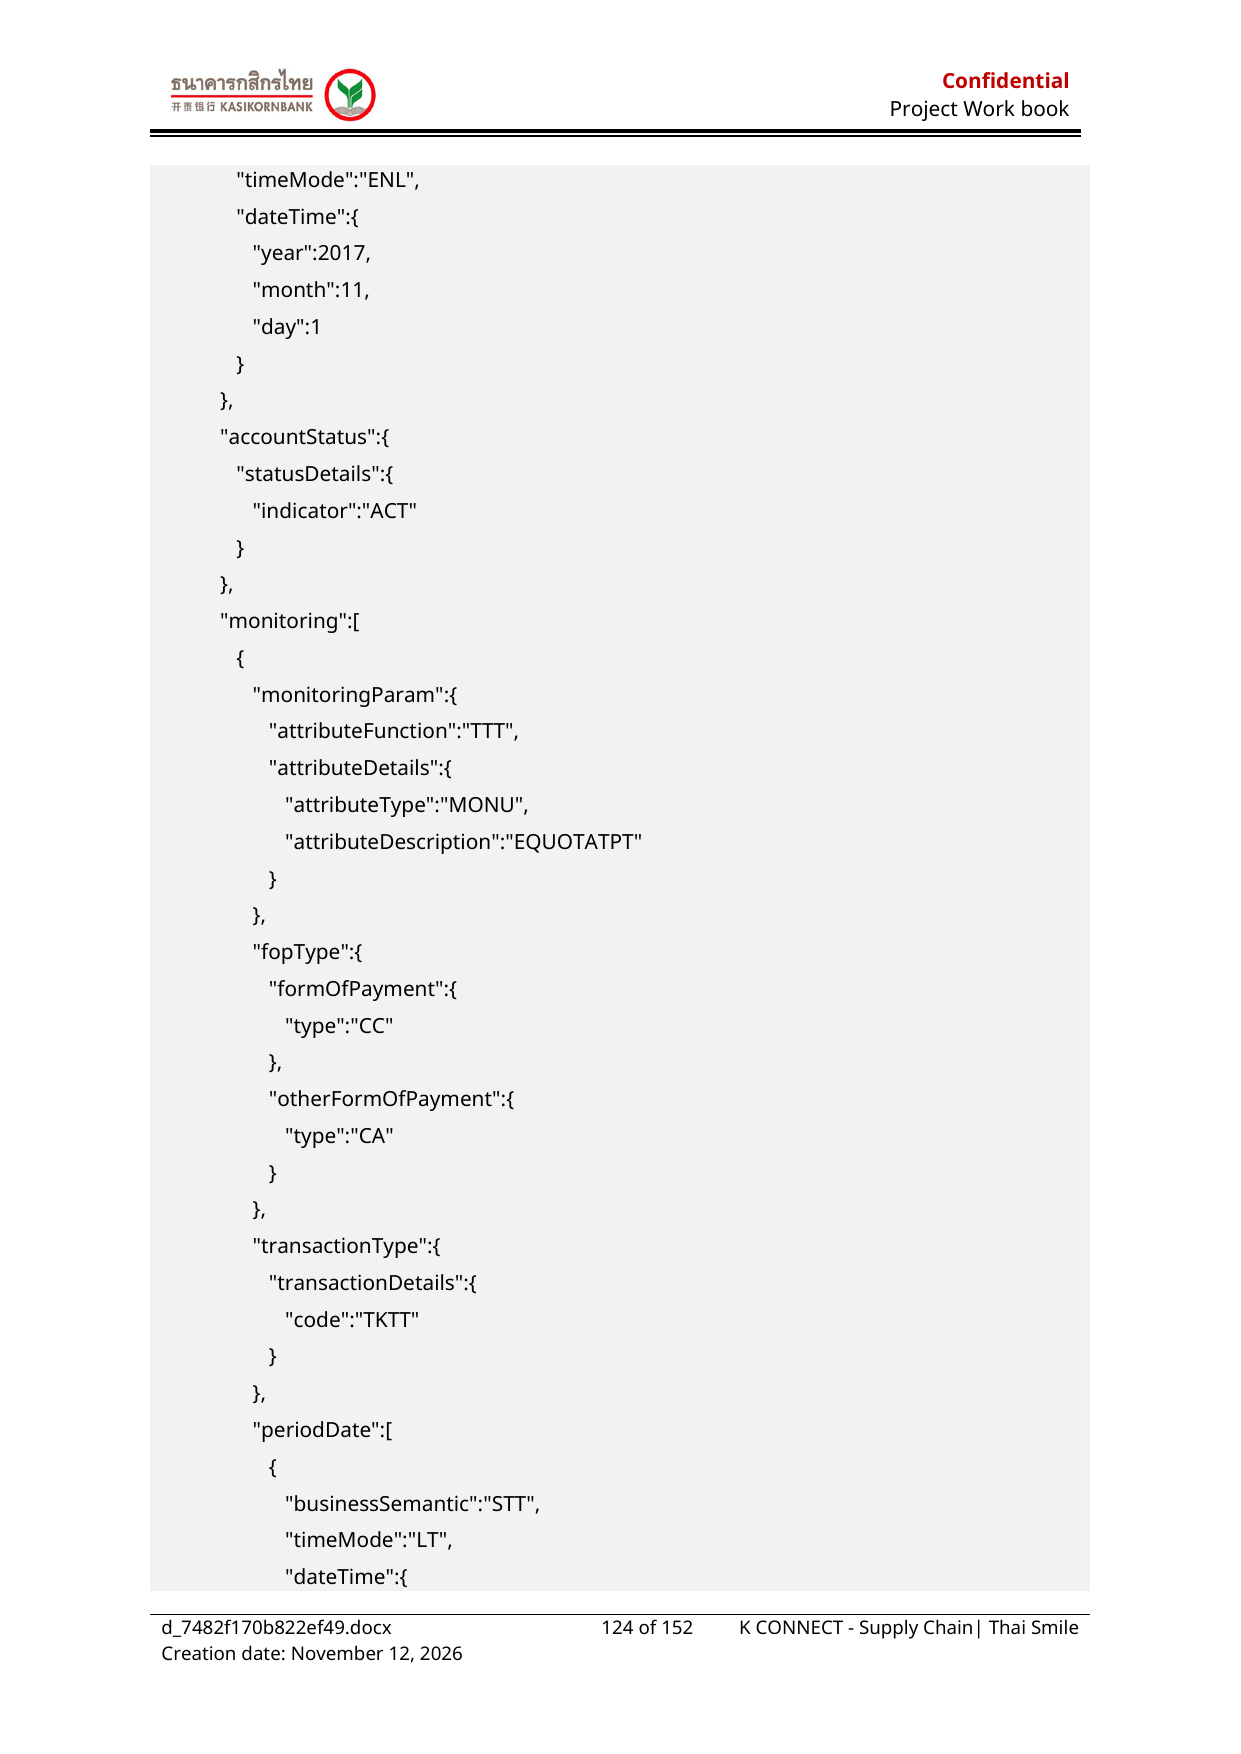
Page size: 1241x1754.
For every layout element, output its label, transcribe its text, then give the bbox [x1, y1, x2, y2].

text }, [150, 900, 1090, 929]
text "code":"TKTT" [150, 1305, 1090, 1333]
text "attributeType":"MONU", [150, 790, 1090, 818]
text }, [150, 1047, 1090, 1076]
text "monitoringParam":{ [150, 680, 1090, 708]
text "dateTime":{ [150, 202, 1090, 230]
text "attributeFunction":"TTT", [150, 717, 1090, 745]
text "timeMode":"LT", [150, 1526, 1090, 1554]
text "fopType":{ [150, 937, 1090, 966]
text "businessSemantic":"STT", [150, 1489, 1090, 1517]
text "dateTime":{ [150, 1562, 1090, 1591]
text "monitoring":[ [150, 606, 1090, 635]
text { [150, 643, 1090, 671]
text "transactionDetails":{ [150, 1268, 1090, 1297]
text "attributeDetails":{ [150, 753, 1090, 782]
text "type":"CC" [150, 1011, 1090, 1039]
text "otherFormOfPayment":{ [150, 1084, 1090, 1113]
text } [150, 533, 1090, 561]
text "statusDetails":{ [150, 459, 1090, 488]
text "formOfPayment":{ [150, 974, 1090, 1002]
text }, [150, 1194, 1090, 1223]
text } [150, 1158, 1090, 1186]
text "indicator":"ACT" [150, 496, 1090, 524]
picture [161, 60, 384, 129]
text "day":1 [150, 312, 1090, 341]
text "transactionType":{ [150, 1231, 1090, 1260]
text } [150, 1342, 1090, 1370]
text { [150, 1452, 1090, 1480]
text "attributeDescription":"EQUOTATPT" [150, 827, 1090, 855]
text }, [150, 386, 1090, 414]
text "type":"CA" [150, 1121, 1090, 1149]
text "timeMode":"ENL", [150, 165, 1090, 193]
text }, [150, 569, 1090, 598]
text "periodDate":[ [150, 1415, 1090, 1444]
text "accountStatus":{ [150, 422, 1090, 451]
text "year":2017, [150, 238, 1090, 267]
text } [150, 864, 1090, 892]
text }, [150, 1378, 1090, 1407]
text "month":11, [150, 275, 1090, 304]
text } [150, 349, 1090, 377]
